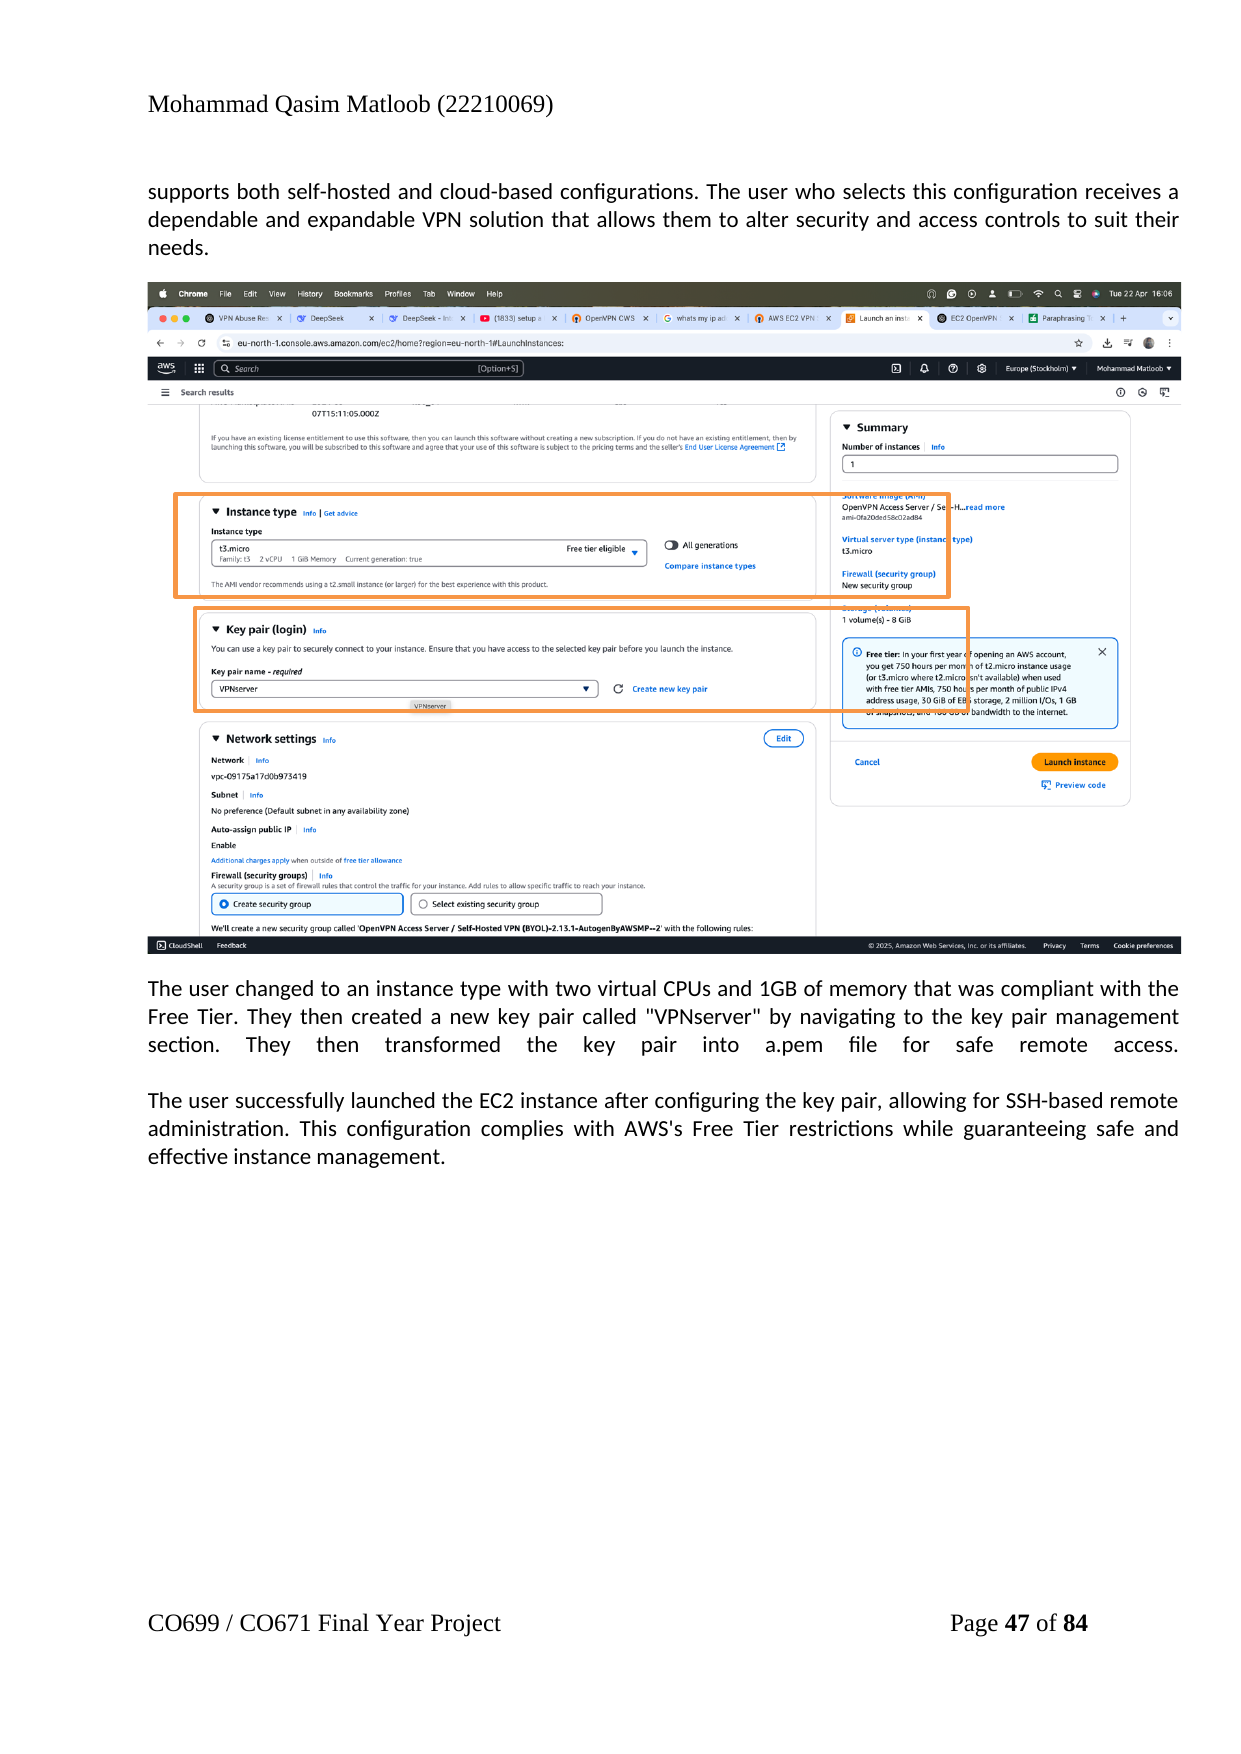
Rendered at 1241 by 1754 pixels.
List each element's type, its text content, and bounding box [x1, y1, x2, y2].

text The user changed to an instance type with two virtual CPUs and 1GB of memory that was compliant with the Free Tier. They then created a new key pair called "VPNserver" by navigating to the key pair management section. They then transformed the key pair into a.pem file for safe remote access. The user successfully launched the EC2 instance after configuring the key pair, allowing for SSH-based remote administration. This configuration complies with AWS's Free Tier restrictions while guaranteeing safe and effective instance management. [148, 974, 1181, 1170]
picture [147, 282, 1182, 954]
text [148, 177, 1181, 261]
